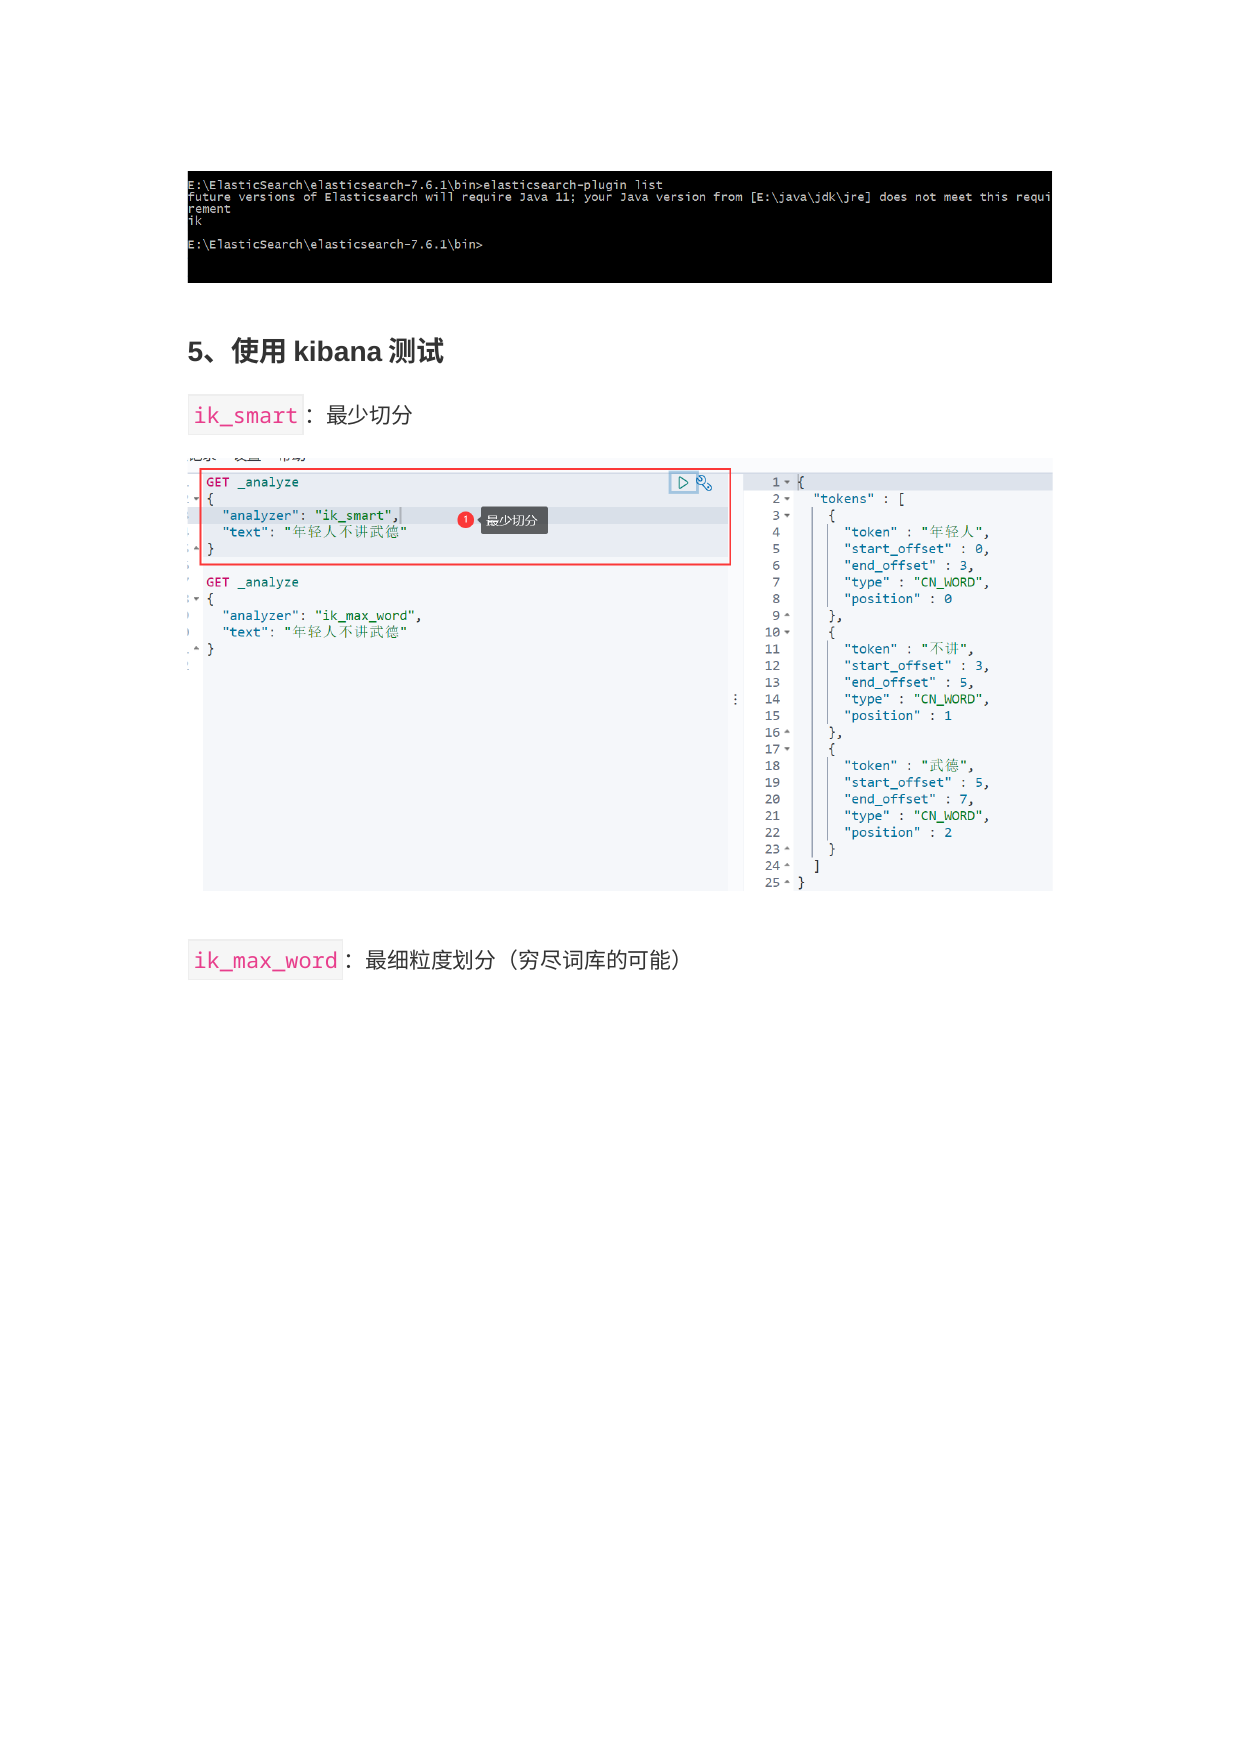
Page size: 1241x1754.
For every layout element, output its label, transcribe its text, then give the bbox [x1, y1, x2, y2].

picture [187, 458, 1053, 891]
text 5、使用kibana测试 [187, 317, 1053, 382]
text ik_smart：最少切分 [187, 382, 1053, 447]
picture [187, 171, 1053, 283]
text ik_max_word：最细粒度划分（穷尽词库的可能） [187, 927, 1053, 992]
